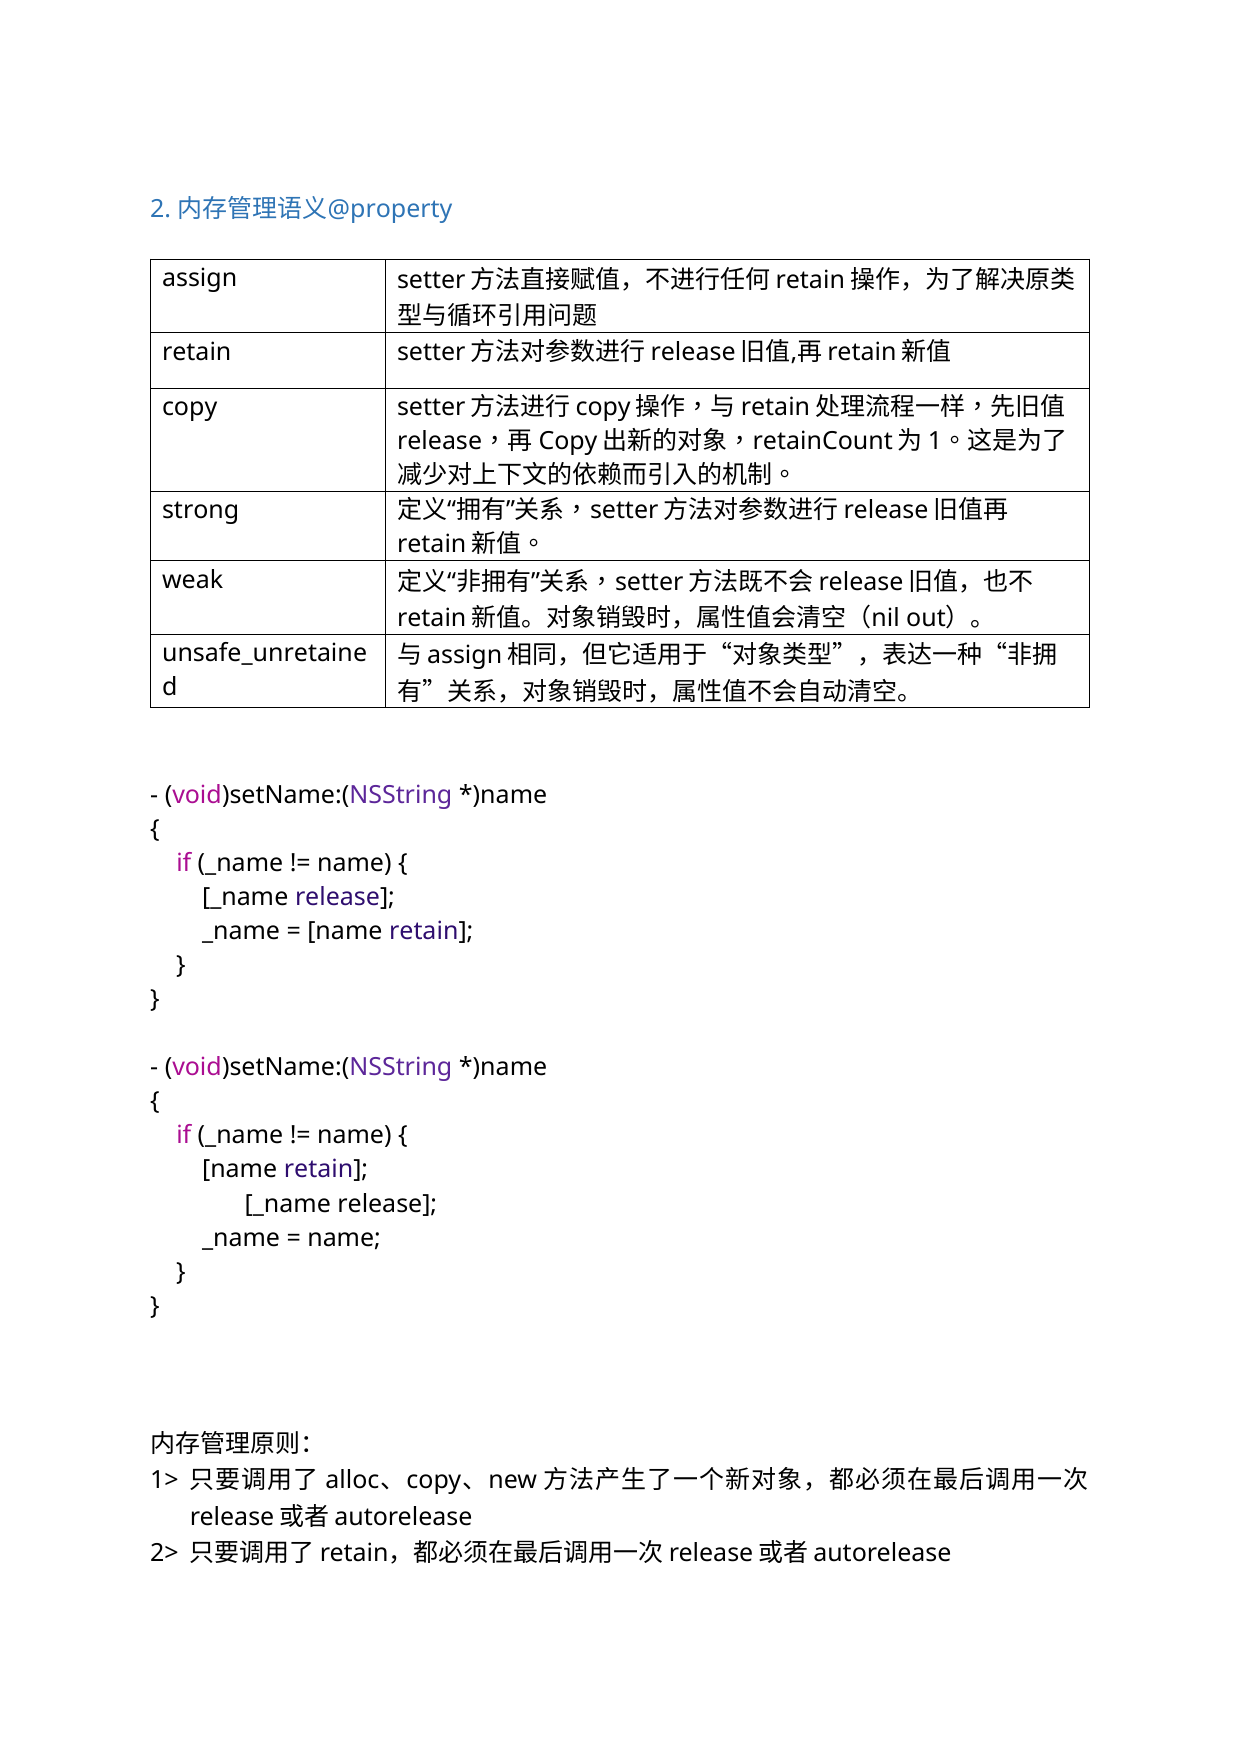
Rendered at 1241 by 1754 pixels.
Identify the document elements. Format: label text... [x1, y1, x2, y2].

list 只要调用了alloc、copy、new方法产生了一个新对象，都必须在最后调用一次release或者autorelease [150, 1460, 1090, 1532]
table_cell retain [151, 333, 385, 388]
table_cell 定义“拥有”关系，setter方法对参数进行release旧值再retain新值。 [386, 492, 1089, 560]
text { [150, 811, 1090, 844]
text - (void)setName:(NSString *)name [150, 776, 1090, 811]
table_cell setter方法对参数进行release旧值,再retain新值 [386, 333, 1089, 388]
text [_name release]; [150, 879, 1090, 913]
table_cell weak [151, 561, 385, 634]
text } [150, 981, 1090, 1015]
table_cell copy [151, 389, 385, 491]
text [_name release]; [150, 1185, 1090, 1219]
table_cell unsafe_unretained [151, 635, 385, 707]
table_cell setter方法进行copy操作，与retain处理流程一样，先旧值release，再 Copy出新的对象，retainCount为1。这是为了减少对上下文的依赖而引入的机制。 [386, 389, 1089, 491]
text } [150, 947, 1090, 981]
text if (_name != name) { [150, 1117, 1090, 1151]
text } [150, 1287, 1090, 1321]
text _name = name; [150, 1219, 1090, 1253]
text - (void)setName:(NSString *)name [150, 1049, 1090, 1083]
text } [150, 1253, 1090, 1287]
text { [150, 1083, 1090, 1117]
text [name retain]; [150, 1151, 1090, 1185]
text 内存管理原则： [150, 1424, 1090, 1460]
text _name = [name retain]; [150, 913, 1090, 947]
table_cell 与assign相同，但它适用于“对象类型”，表达一种“非拥有”关系，对象销毁时，属性值不会自动清空。 [386, 635, 1089, 707]
list 只要调用了retain，都必须在最后调用一次release或者autorelease [150, 1532, 1090, 1569]
table_cell 定义“非拥有”关系，setter方法既不会release旧值，也不retain新值。对象销毁时，属性值会清空（nil out）。 [386, 561, 1089, 634]
table_header setter方法直接赋值，不进行任何retain操作，为了解决原类型与循环引用问题 [386, 260, 1089, 332]
text if (_name != name) { [150, 844, 1090, 879]
subtitle 2. 内存管理语义@property [150, 188, 1090, 224]
table_header assign [151, 260, 385, 332]
table_cell strong [151, 492, 385, 560]
